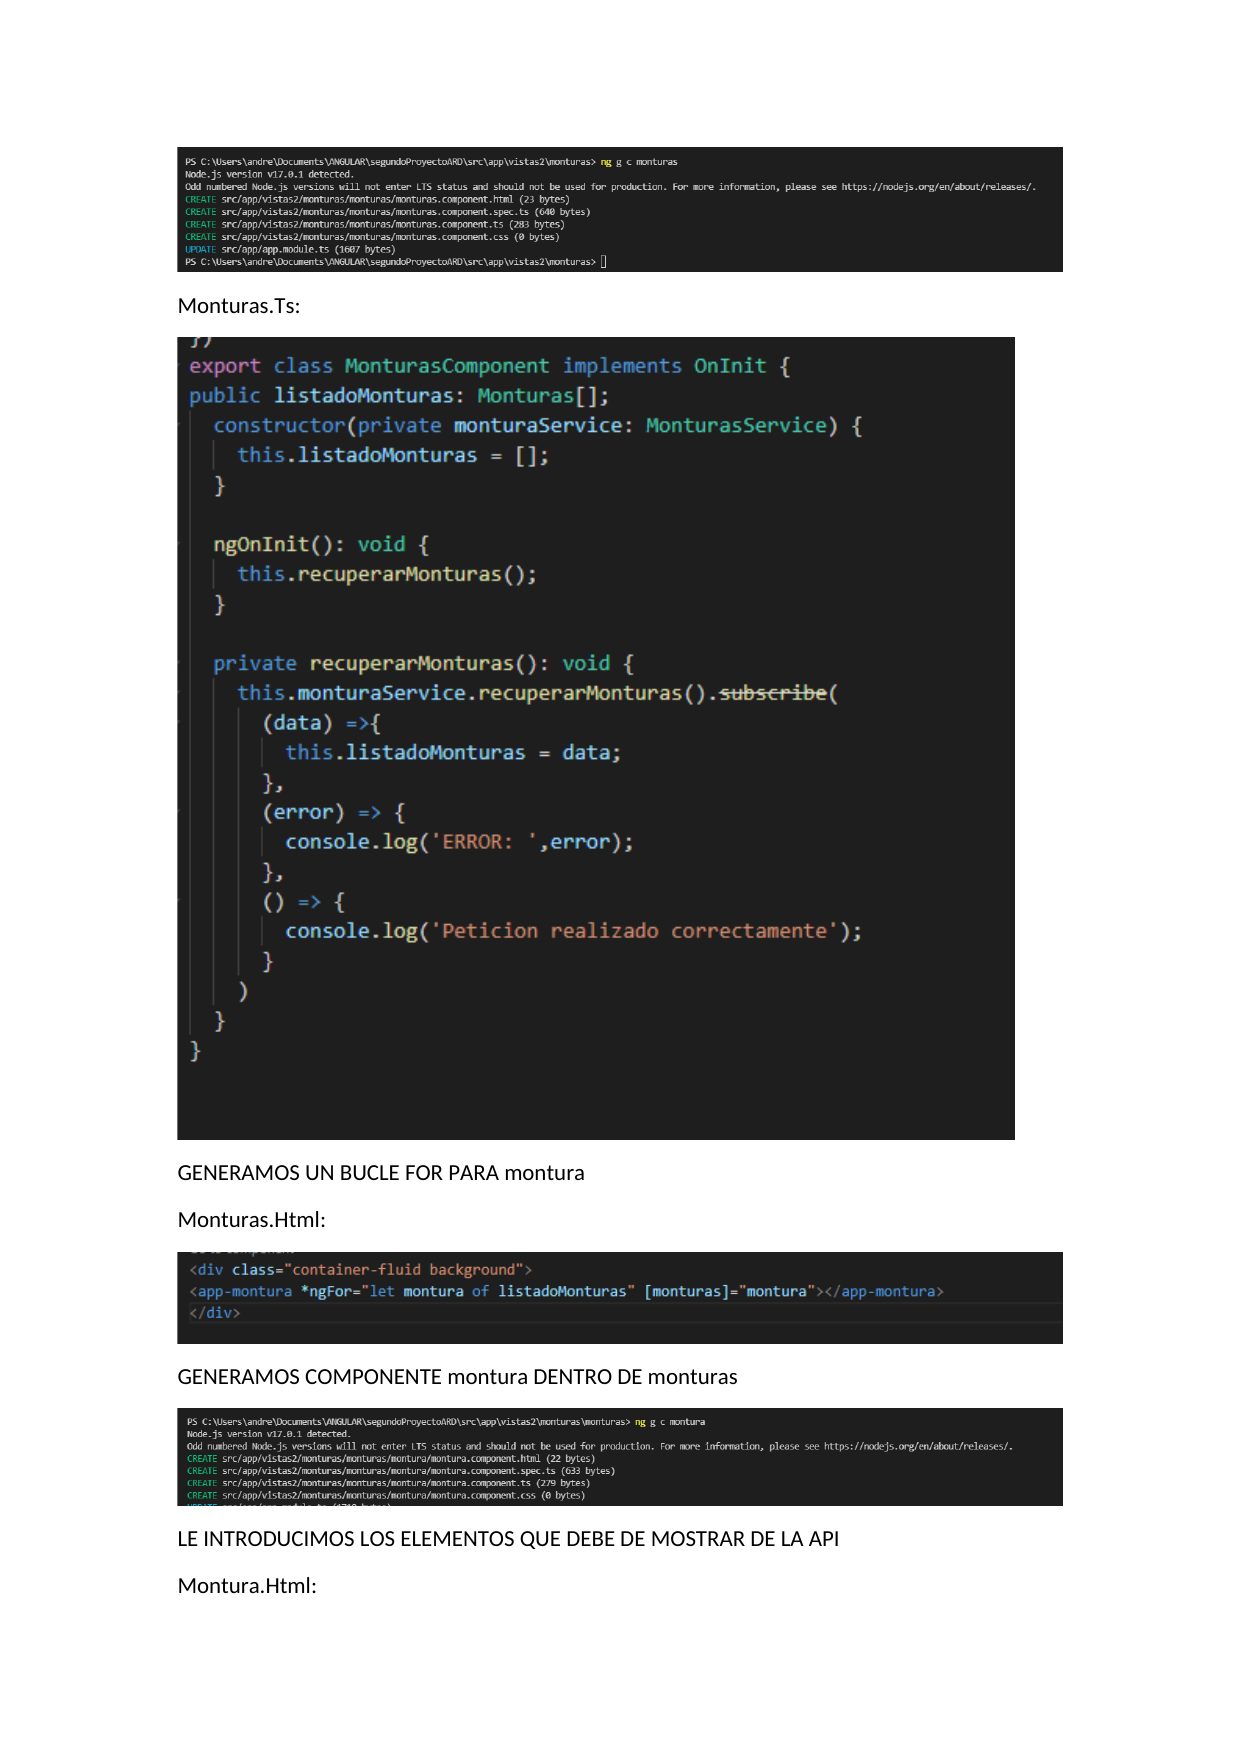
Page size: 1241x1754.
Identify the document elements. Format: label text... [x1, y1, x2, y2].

text GENERAMOS UN BUCLE FOR PARA montura [177, 1158, 1063, 1186]
text Monturas.Html: [177, 1205, 1063, 1233]
text Monturas.Ts: [177, 291, 1063, 319]
text GENERAMOS COMPONENTE montura DENTRO DE monturas [177, 1362, 1063, 1390]
text LE INTRODUCIMOS LOS ELEMENTOS QUE DEBE DE MOSTRAR DE LA API [177, 1524, 1063, 1552]
picture [177, 147, 1063, 272]
text Montura.Html: [177, 1571, 1063, 1599]
picture [177, 1252, 1063, 1344]
picture [177, 1408, 1063, 1506]
picture [177, 337, 1015, 1140]
